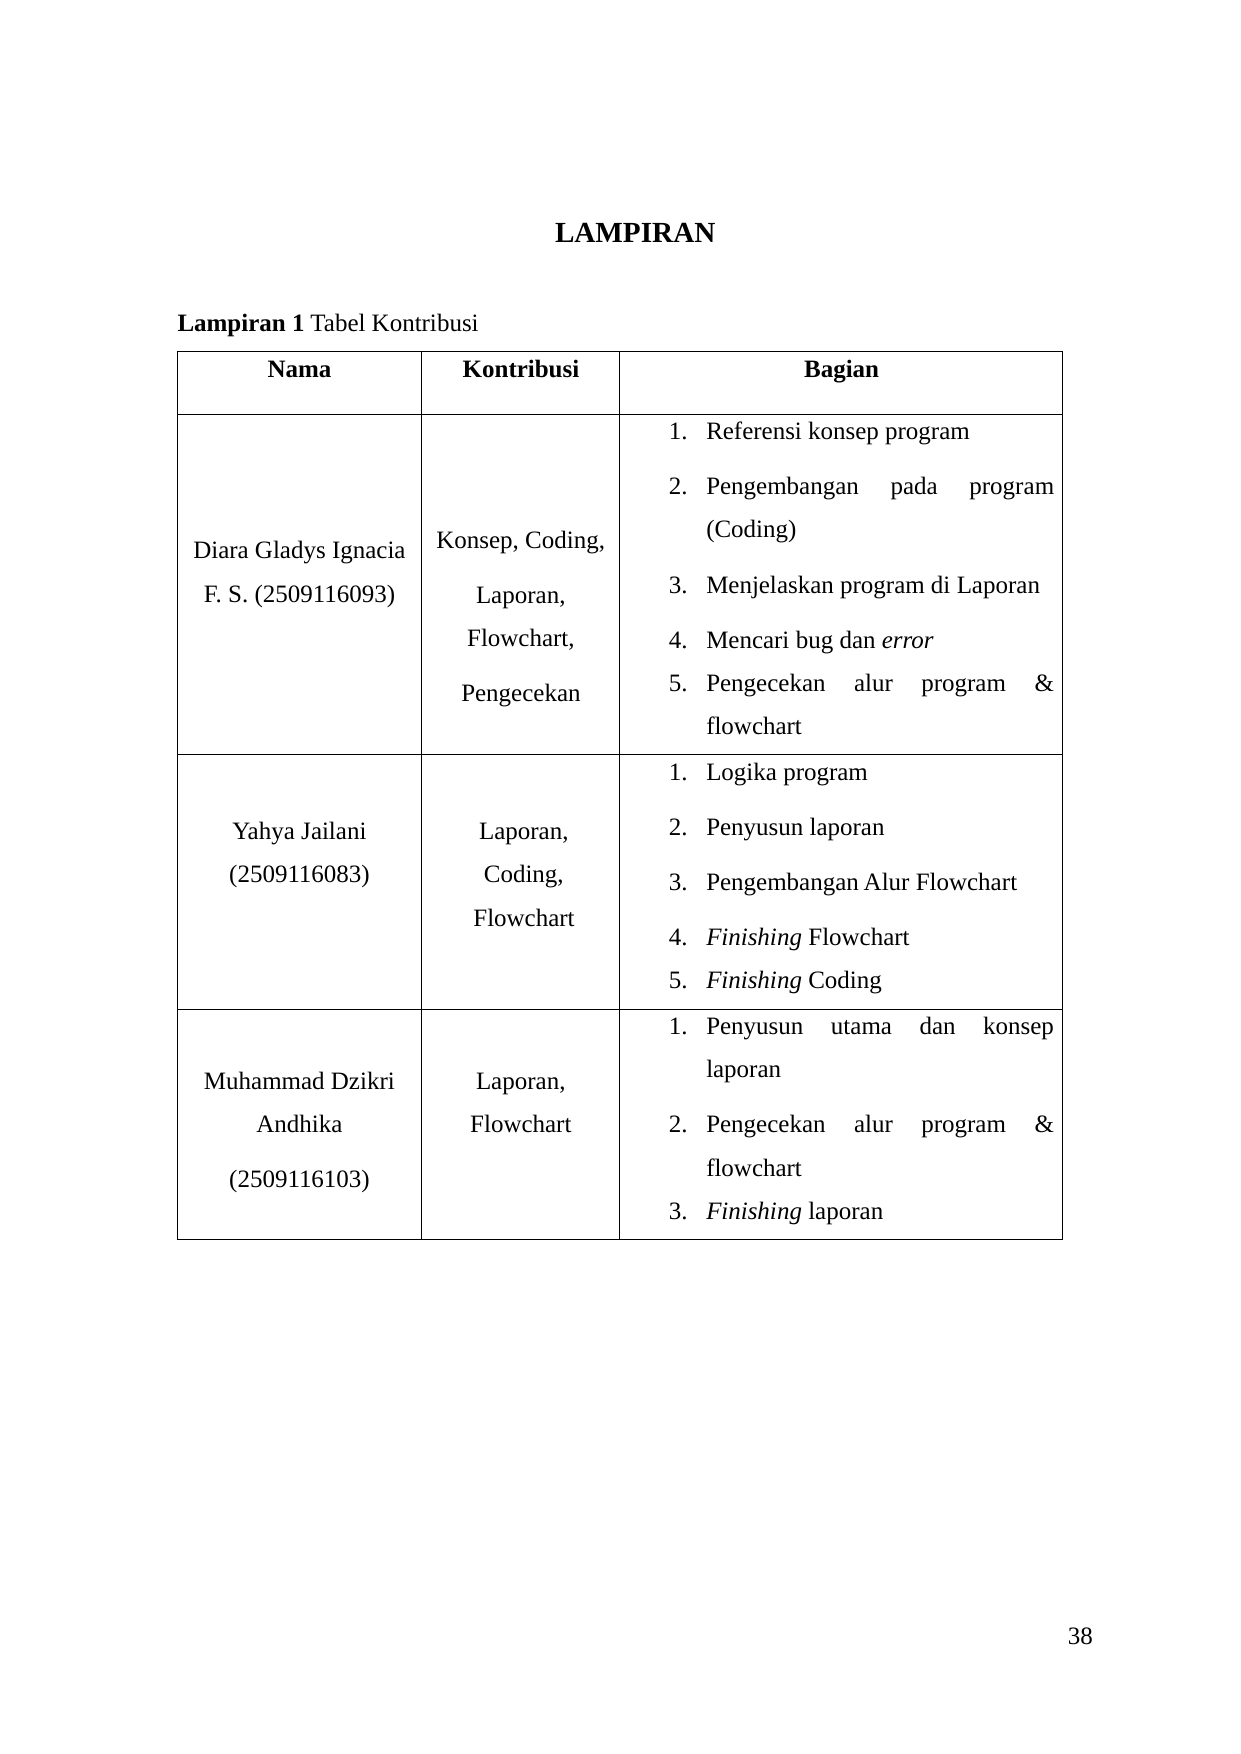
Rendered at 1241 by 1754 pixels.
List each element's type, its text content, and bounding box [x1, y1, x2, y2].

table_cell Penyusun utama dan konsep laporan Pengecekan alur program & flowchart Finishing laporan [620, 1010, 1062, 1239]
text Lampiran 1 Tabel Kontribusi [177, 308, 1092, 337]
table_header Nama [178, 352, 421, 413]
table_header Kontribusi [422, 352, 619, 413]
subtitle LAMPIRAN [177, 215, 1092, 248]
table_cell Laporan, Coding, Flowchart [422, 755, 619, 1009]
table_header Bagian [620, 352, 1062, 413]
table_cell Referensi konsep program Pengembangan pada program (Coding) Menjelaskan program di Laporan Mencari bug dan error Pengecekan alur program & flowchart [620, 415, 1062, 754]
table_cell Yahya Jailani (2509116083) [178, 755, 421, 1009]
table_cell Konsep, Coding, Laporan, Flowchart, Pengecekan [422, 415, 619, 754]
table_cell Muhammad Dzikri Andhika (2509116103) [178, 1010, 421, 1239]
table_cell Laporan, Flowchart [422, 1010, 619, 1239]
table_cell Diara Gladys Ignacia F. S. (2509116093) [178, 415, 421, 754]
table_cell Logika program Penyusun laporan Pengembangan Alur Flowchart Finishing Flowchart Finishing Coding [620, 755, 1062, 1009]
